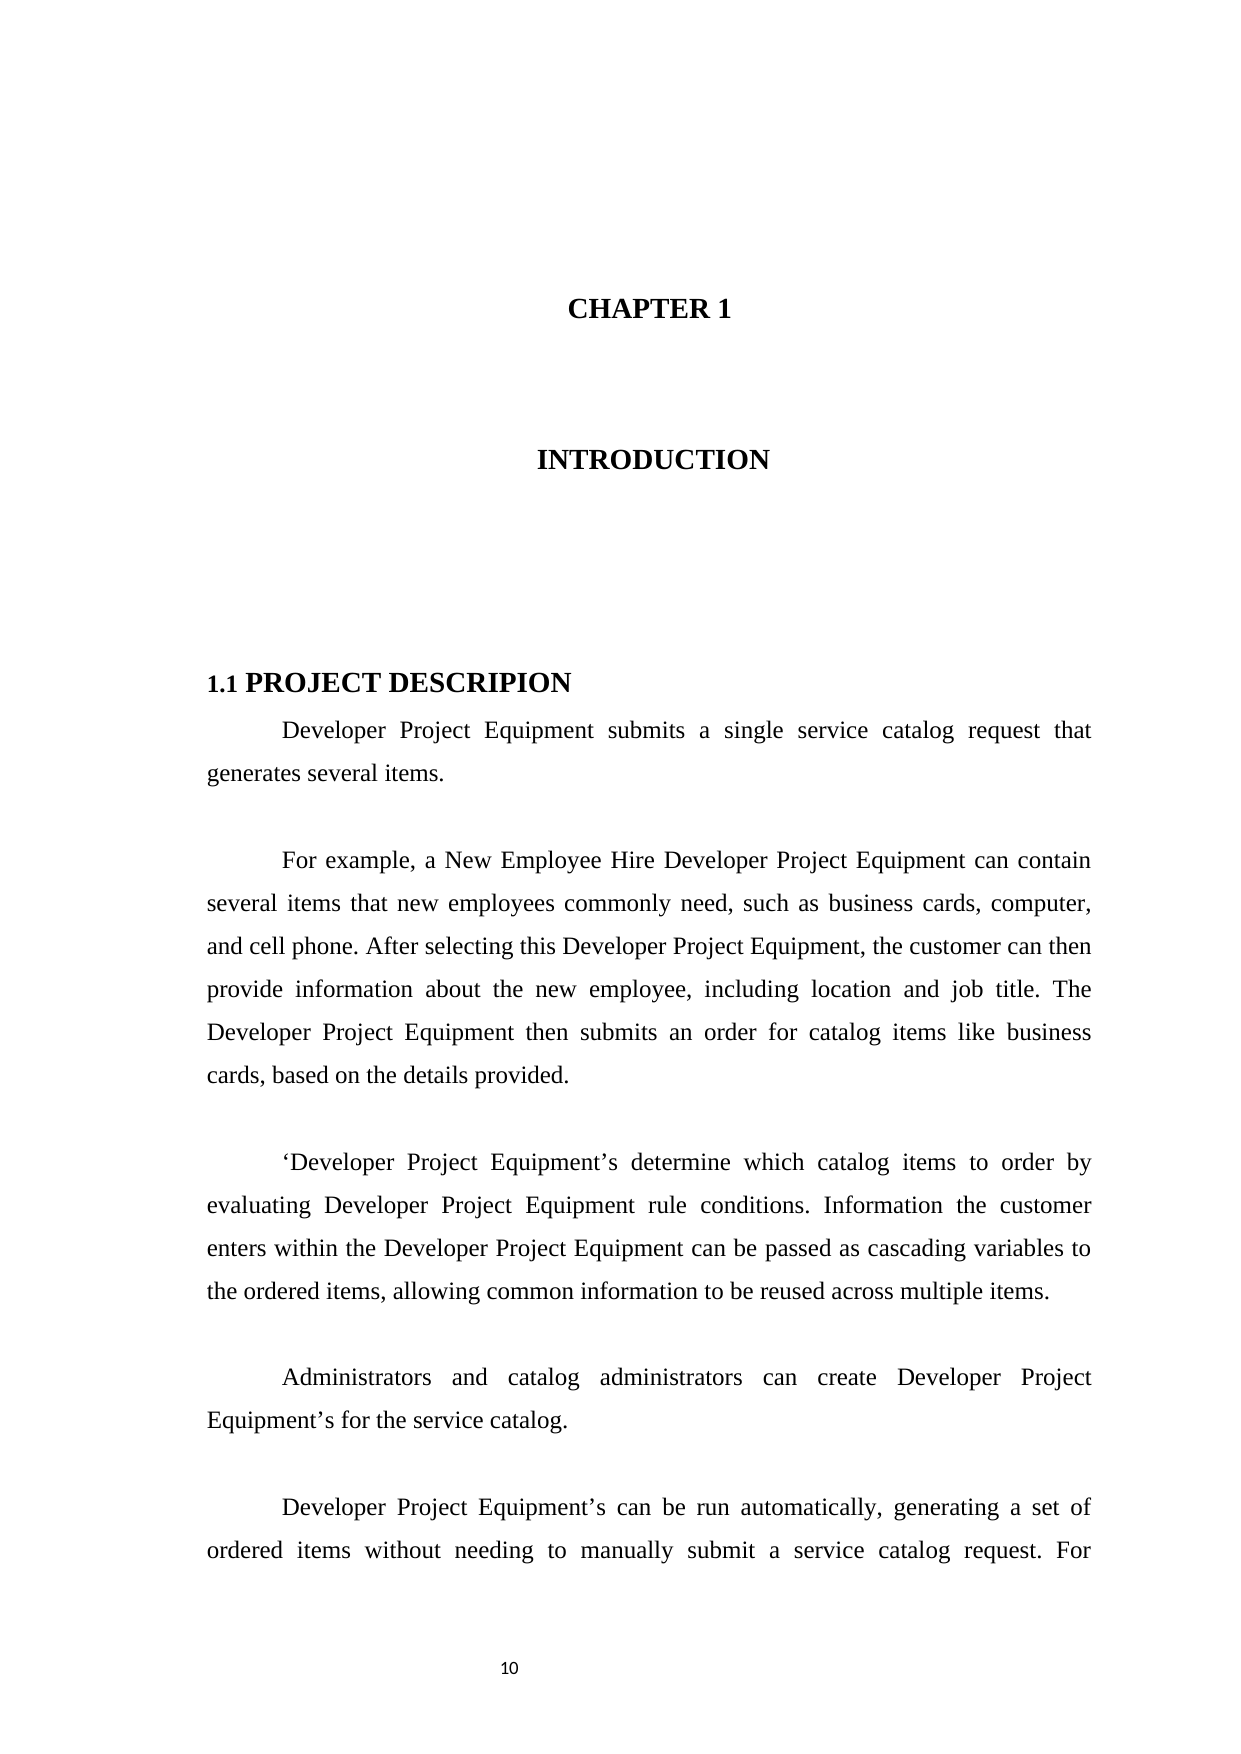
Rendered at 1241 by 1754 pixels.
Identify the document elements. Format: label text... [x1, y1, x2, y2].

text INTRODUCTION [207, 442, 1093, 476]
text Administrators and catalog administrators can create Developer Project Equipment’s for the service catalog. [207, 1362, 1093, 1434]
text For example, a New Employee Hire Developer Project Equipment can contain several items that new employees commonly need, such as business cards, computer, and cell phone. After selecting this Developer Project Equipment, the customer can then provide information about the new employee, including location and job title. The Developer Project Equipment then submits an order for catalog items like business cards, based on the details provided. [207, 845, 1093, 1089]
text Developer Project Equipment submits a single service catalog request that generates several items. [207, 715, 1093, 787]
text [207, 1492, 1093, 1563]
text ‘Developer Project Equipment’s determine which catalog items to order by evaluating Developer Project Equipment rule conditions. Information the customer enters within the Developer Project Equipment can be passed as cascading variables to the ordered items, allowing common information to be reused across multiple items. [207, 1147, 1093, 1305]
text 1.1 PROJECT DESCRIPION [207, 665, 1093, 699]
text CHAPTER 1 [207, 291, 1093, 325]
